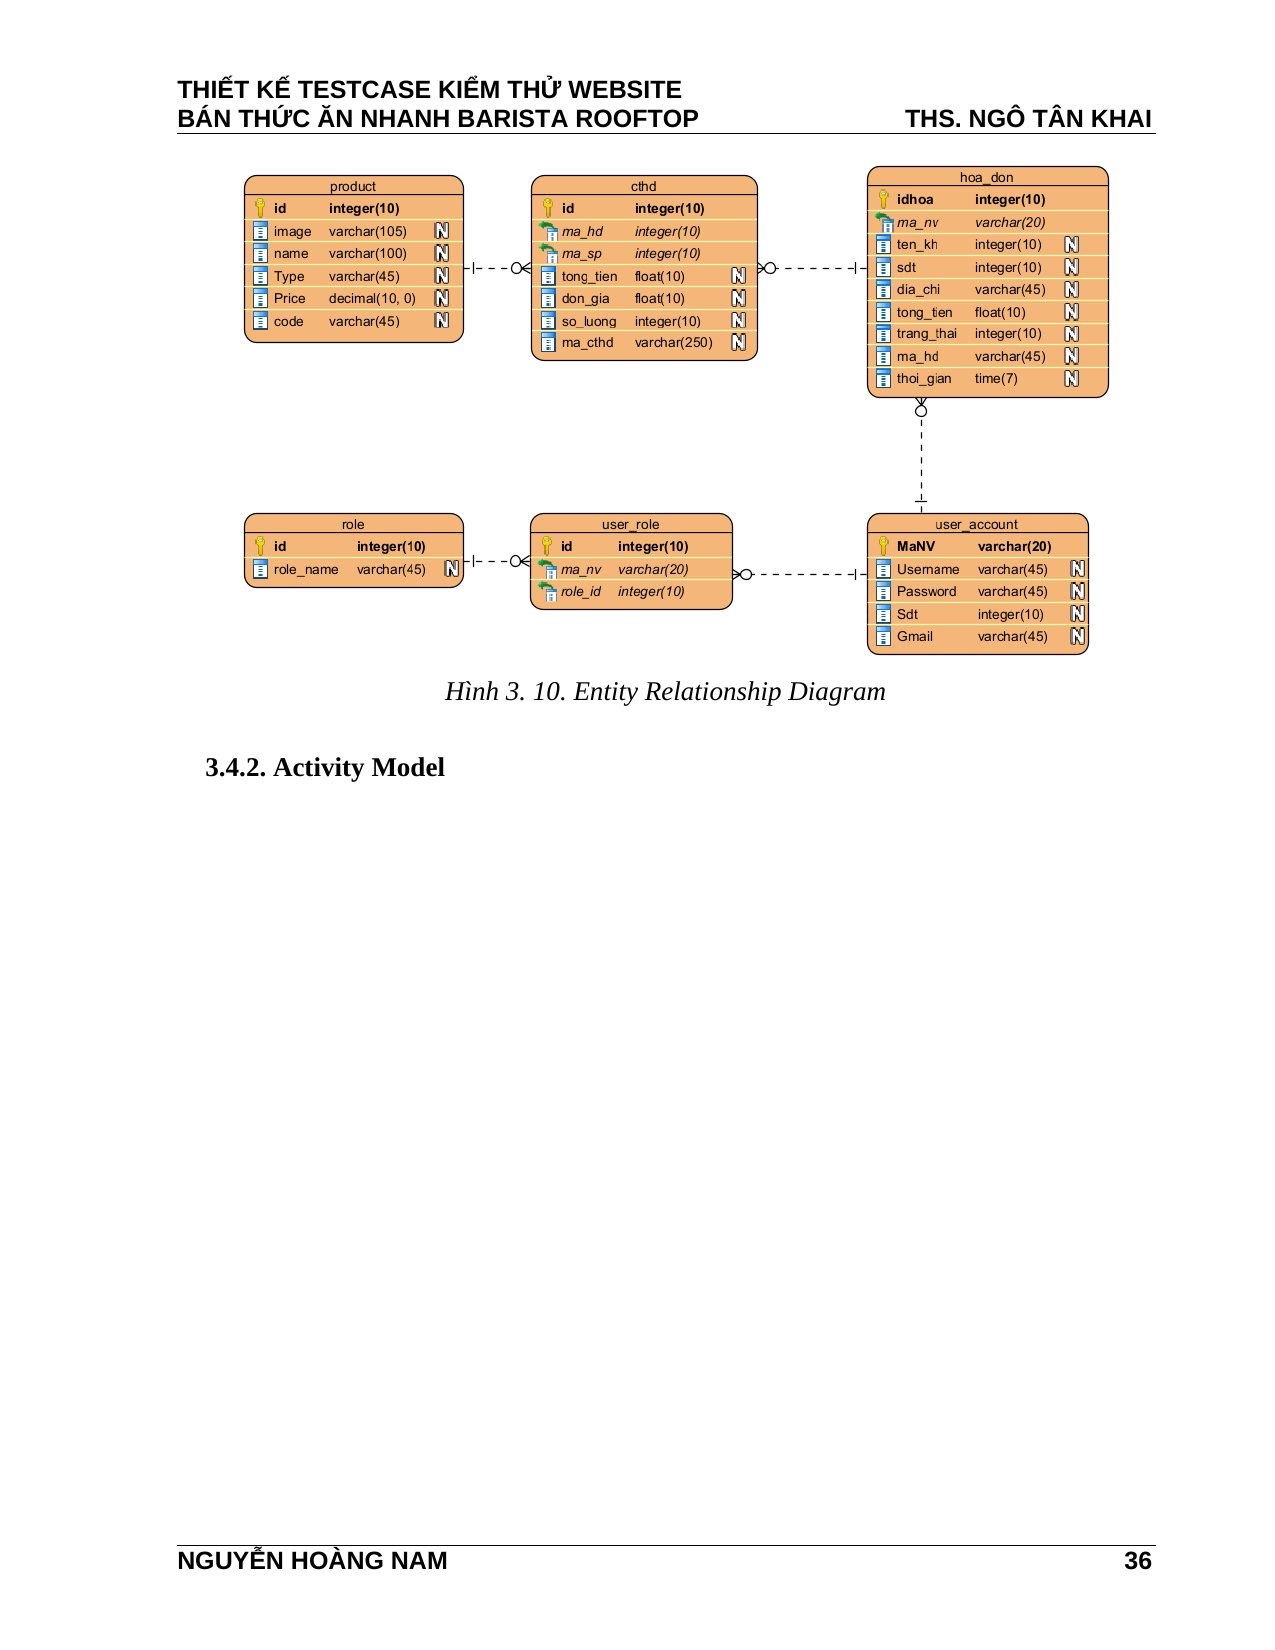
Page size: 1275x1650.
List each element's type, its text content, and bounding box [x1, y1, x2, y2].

subtitle 3.4.2. Activity Model [205, 751, 1156, 782]
picture [237, 162, 1112, 660]
